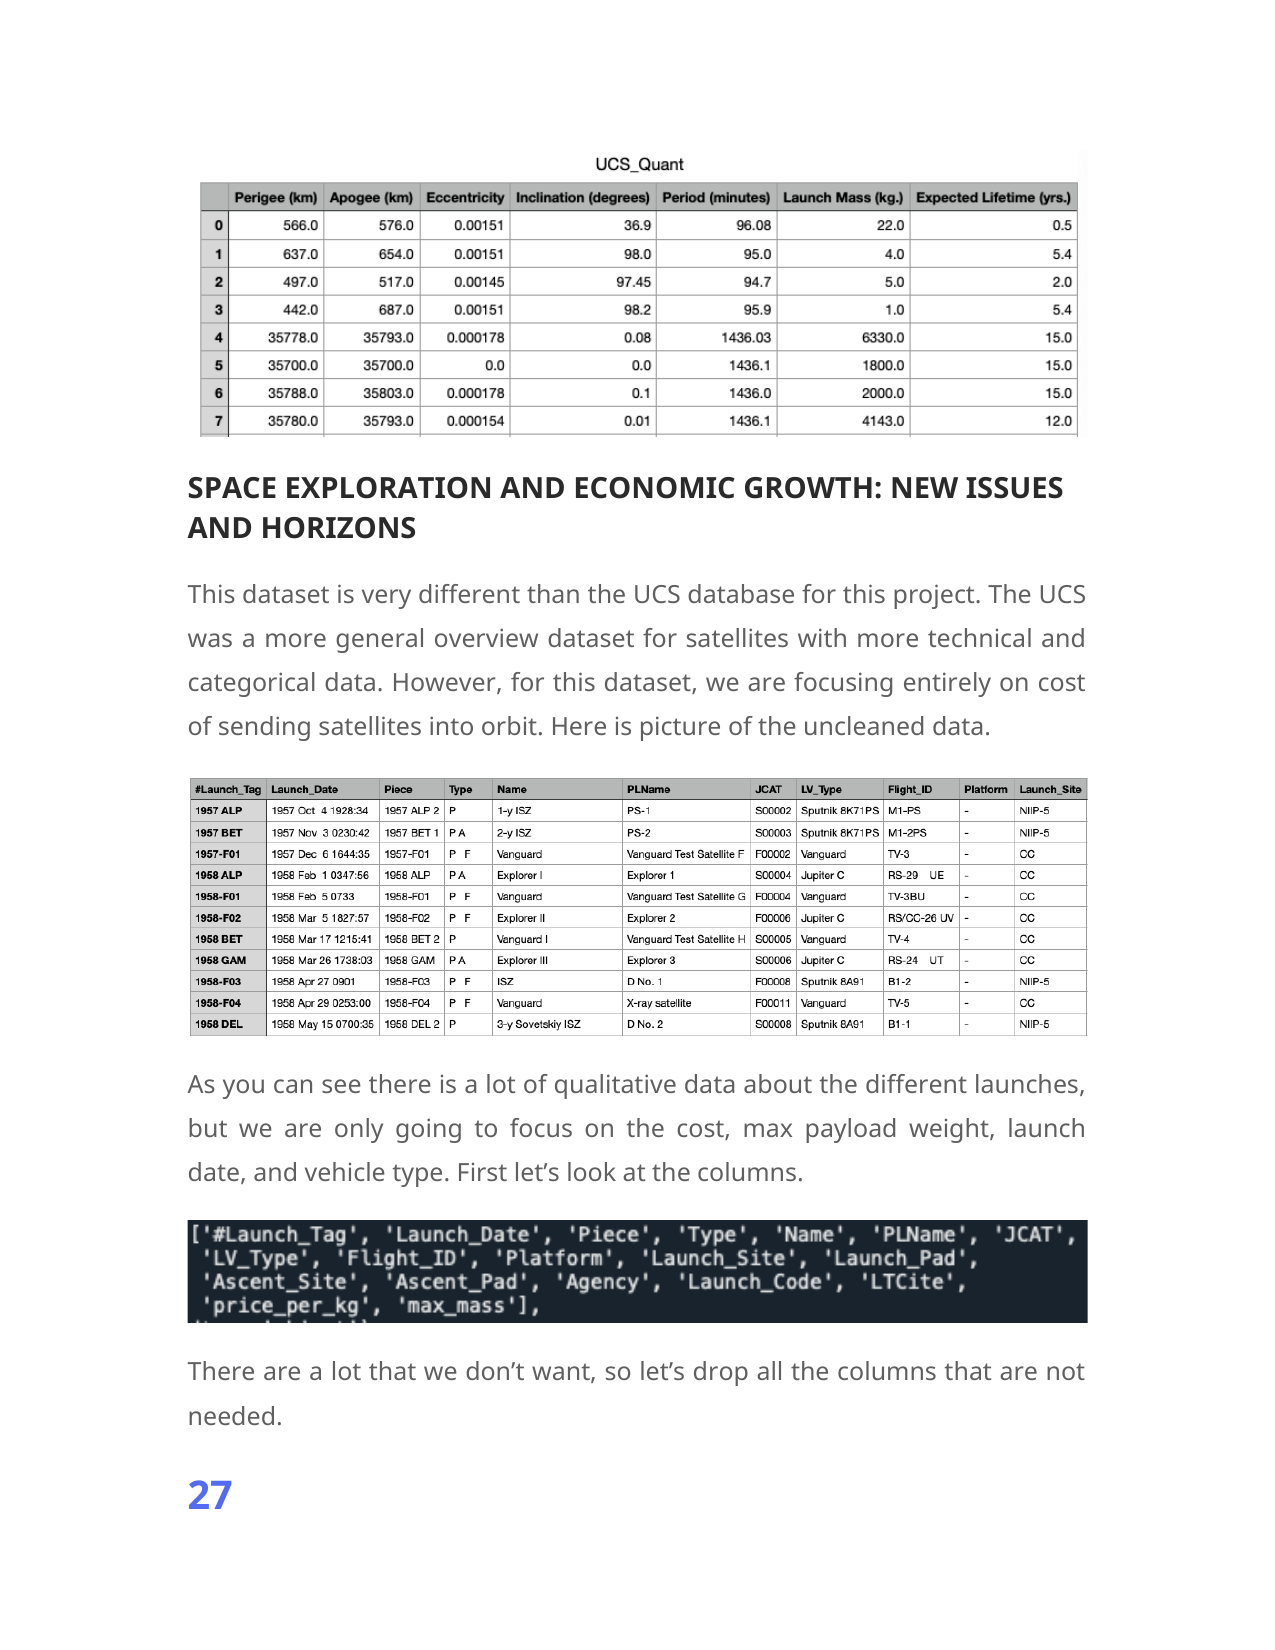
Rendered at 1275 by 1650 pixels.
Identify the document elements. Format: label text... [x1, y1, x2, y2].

picture [187, 774, 1088, 1036]
text This dataset is very different than the UCS database for this project. The UCS was a more general overview dataset for satellites with more technical and categorical data. However, for this dataset, we are focusing entirely on cost of sending satellites into orbit. Here is picture of the uncleaned data. [187, 576, 1087, 743]
picture [187, 1220, 1088, 1323]
text As you can see there is a lot of qualitative data about the different launches, but we are only going to focus on the cost, max payload weight, launch date, and vehicle type. First let’s look at the columns. [187, 1066, 1087, 1189]
text There are a lot that we don’t want, so let’s drop all the columns that are not needed. [187, 1354, 1087, 1432]
subtitle SPACE EXPLORATION AND ECONOMIC GROWTH: NEW ISSUES AND HORIZONS [187, 468, 1087, 547]
picture [187, 150, 1088, 437]
